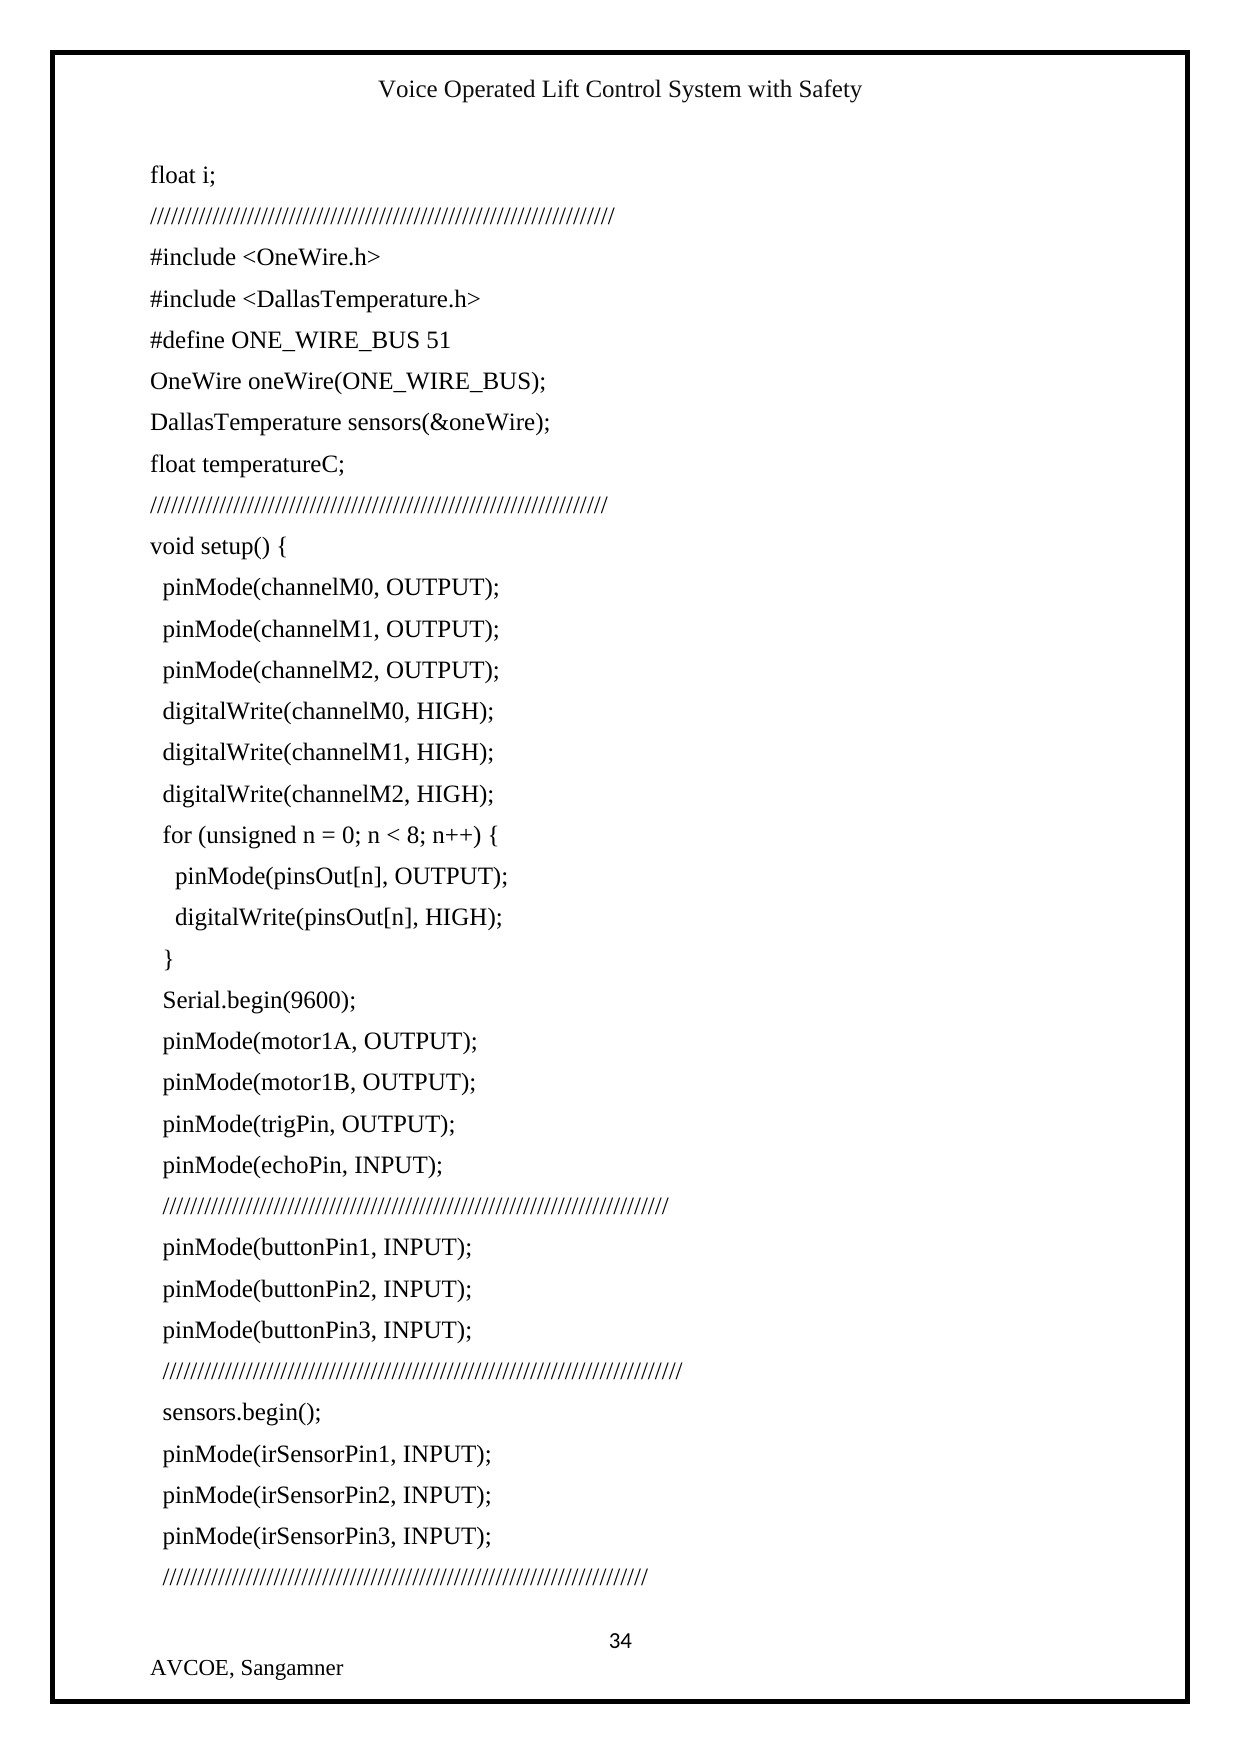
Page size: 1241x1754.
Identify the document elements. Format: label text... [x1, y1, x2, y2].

text OneWire oneWire(ONE_WIRE_BUS); [150, 366, 1090, 395]
text sensors.begin(); [150, 1397, 1090, 1426]
text pinMode(buttonPin3, INPUT); [150, 1315, 1090, 1344]
text pinMode(buttonPin1, INPUT); [150, 1232, 1090, 1261]
text float temperatureC; [150, 449, 1090, 477]
text for (unsigned n = 0; n < 8; n++) { [150, 820, 1090, 849]
text } [150, 944, 1090, 972]
text pinMode(buttonPin2, INPUT); [150, 1274, 1090, 1302]
text #define ONE_WIRE_BUS 51 [150, 325, 1090, 354]
text digitalWrite(pinsOut[n], HIGH); [150, 902, 1090, 931]
text pinMode(motor1B, OUTPUT); [150, 1067, 1090, 1096]
text pinMode(channelM0, OUTPUT); [150, 572, 1090, 601]
text digitalWrite(channelM1, HIGH); [150, 737, 1090, 766]
text void setup() { [150, 531, 1090, 560]
text Serial.begin(9600); [150, 985, 1090, 1014]
text pinMode(channelM2, OUTPUT); [150, 655, 1090, 684]
text DallasTemperature sensors(&oneWire); [150, 407, 1090, 436]
text ///////////////////////////////////////////////////////////////////////// [150, 1191, 1090, 1220]
text ////////////////////////////////////////////////////////////////// [150, 490, 1090, 519]
text digitalWrite(channelM2, HIGH); [150, 779, 1090, 807]
text pinMode(echoPin, INPUT); [150, 1150, 1090, 1179]
text pinMode(motor1A, OUTPUT); [150, 1026, 1090, 1055]
text pinMode(irSensorPin1, INPUT); [150, 1439, 1090, 1467]
text pinMode(channelM1, OUTPUT); [150, 614, 1090, 642]
text float i; [150, 160, 1090, 189]
text pinMode(irSensorPin2, INPUT); [150, 1480, 1090, 1509]
text /////////////////////////////////////////////////////////////////////////// [150, 1356, 1090, 1385]
text #include <OneWire.h> [150, 242, 1090, 271]
text digitalWrite(channelM0, HIGH); [150, 696, 1090, 725]
text pinMode(pinsOut[n], OUTPUT); [150, 861, 1090, 890]
text ////////////////////////////////////////////////////////////////////// [150, 1562, 1090, 1591]
text pinMode(trigPin, OUTPUT); [150, 1109, 1090, 1137]
text #include <DallasTemperature.h> [150, 284, 1090, 312]
text /////////////////////////////////////////////////////////////////// [150, 201, 1090, 230]
text pinMode(irSensorPin3, INPUT); [150, 1521, 1090, 1550]
